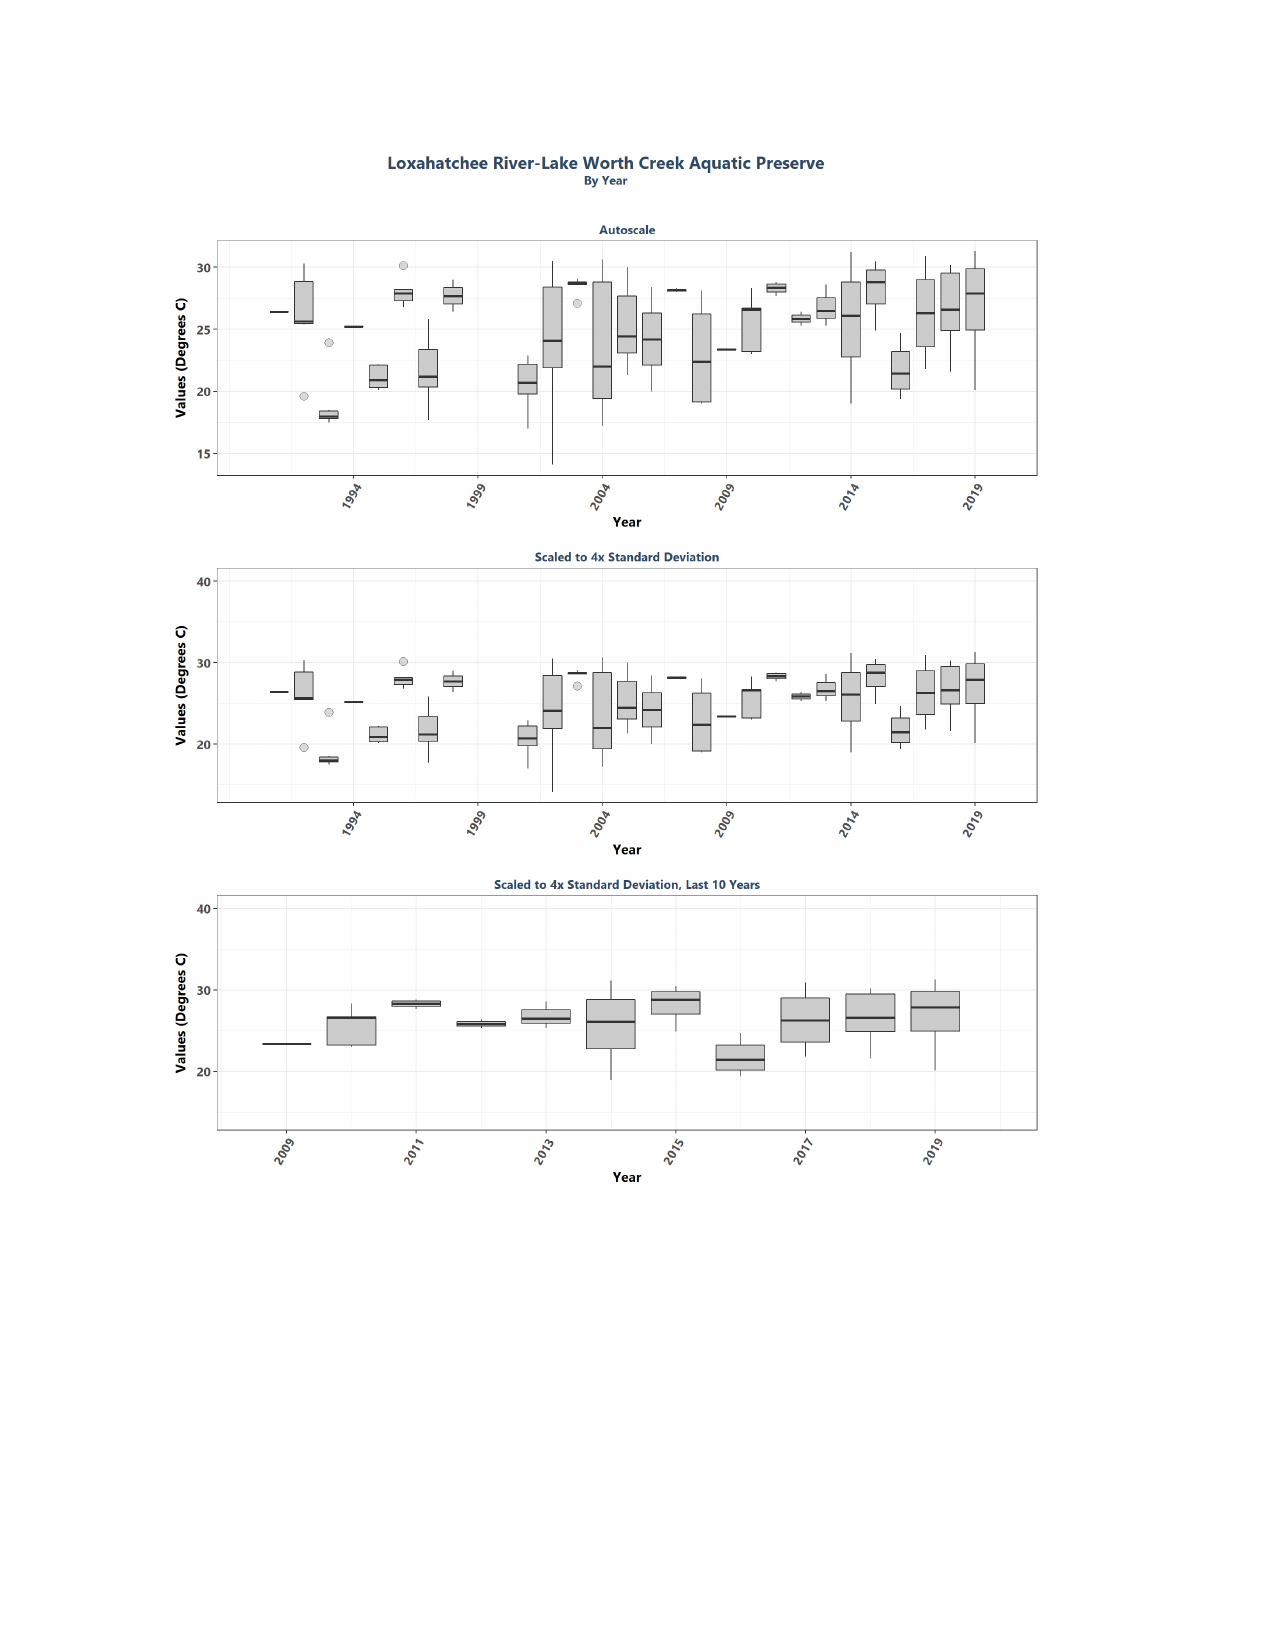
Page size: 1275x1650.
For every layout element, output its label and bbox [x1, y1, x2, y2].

picture [168, 150, 1044, 1200]
